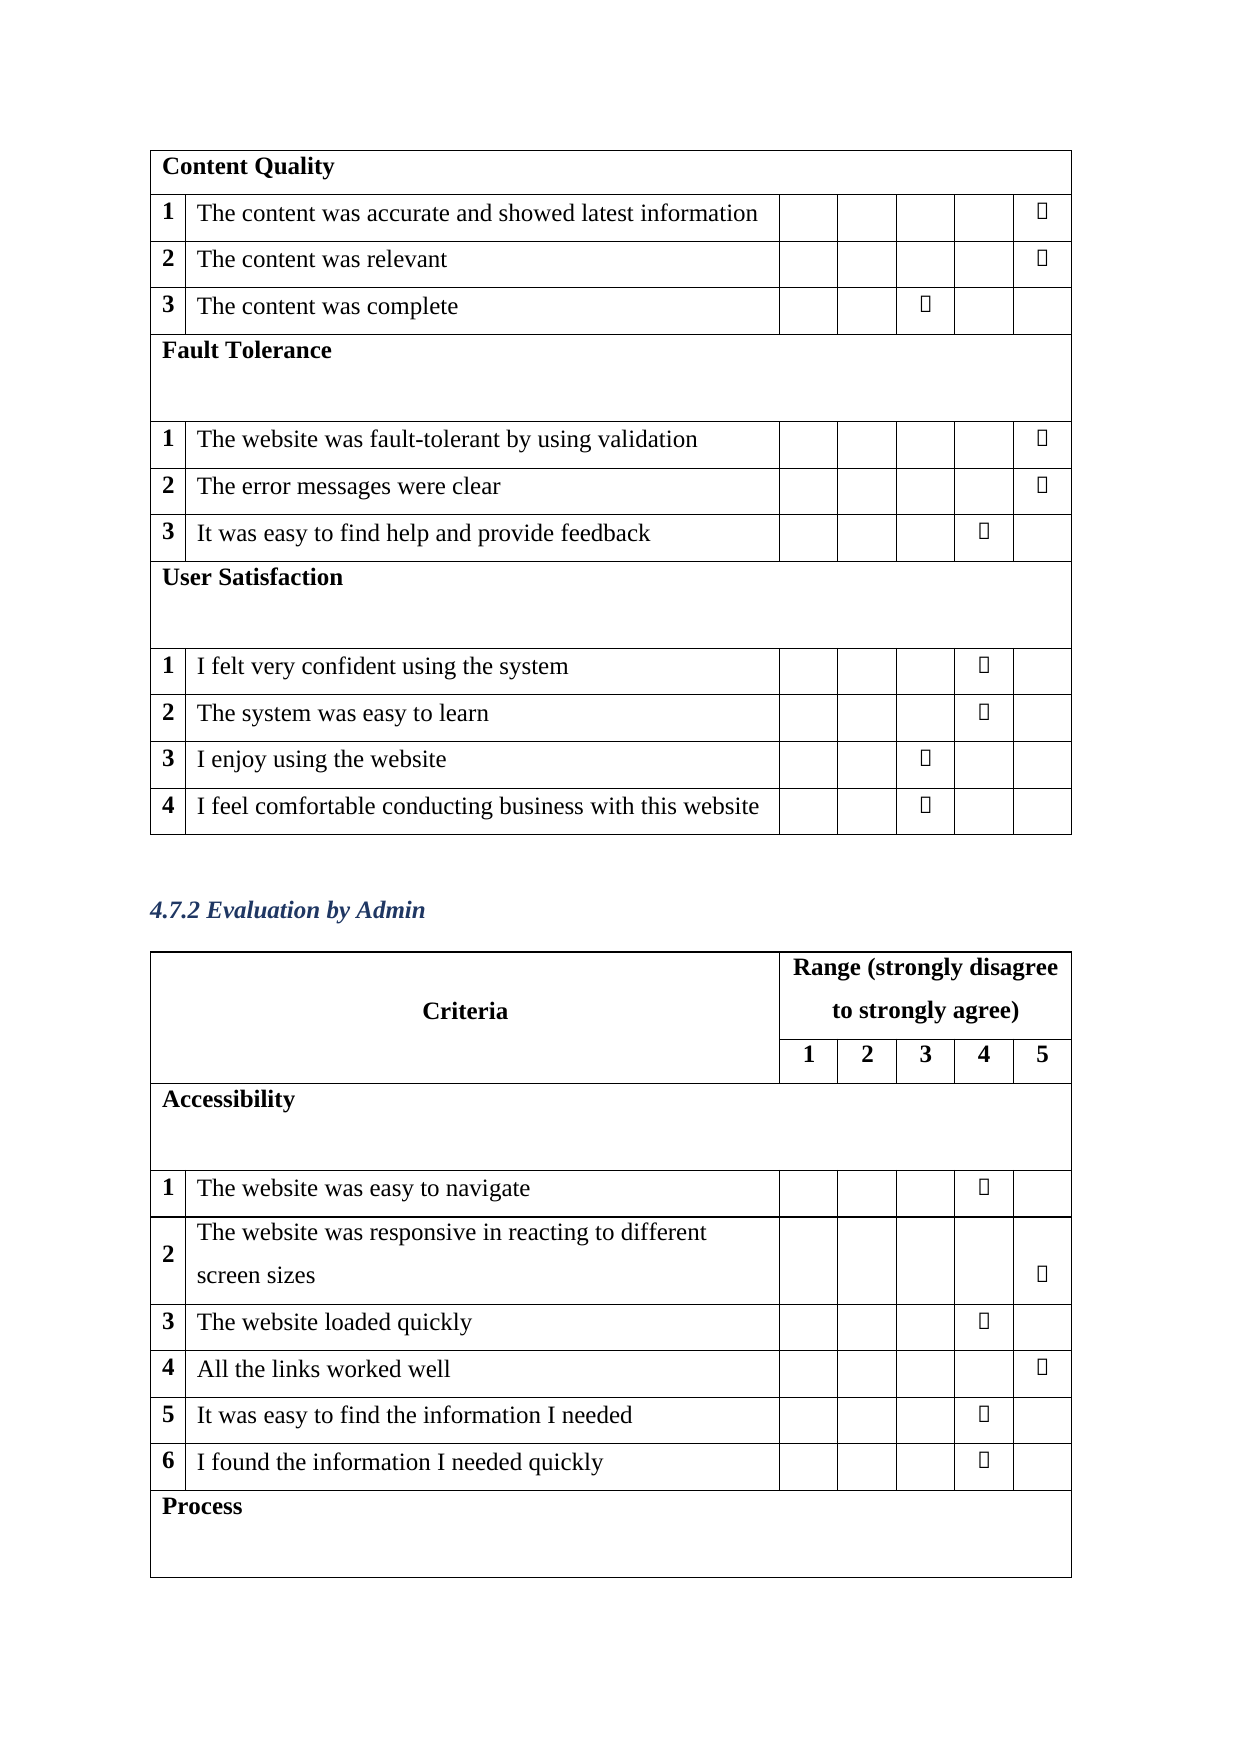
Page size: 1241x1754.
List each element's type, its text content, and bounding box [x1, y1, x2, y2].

table_cell  [897, 288, 954, 334]
table_cell [955, 469, 1013, 514]
table_cell The system was easy to learn [186, 695, 779, 741]
table_cell [1014, 695, 1071, 741]
table_cell 1 [151, 1171, 185, 1216]
table_cell The website was fault-tolerant by using validation [186, 422, 779, 467]
table_cell [780, 195, 837, 241]
table_cell [780, 288, 837, 334]
table_cell [1014, 742, 1071, 787]
table_header Range (strongly disagree to strongly agree) [780, 953, 1071, 1038]
table_cell Process [151, 1491, 1071, 1577]
table_cell [897, 649, 954, 694]
table_cell 2 [151, 469, 185, 514]
table_cell  [1014, 469, 1071, 514]
table_cell [780, 469, 837, 514]
table_cell 3 [151, 288, 185, 334]
table_cell [780, 742, 837, 787]
table_cell 1 [151, 649, 185, 694]
table_cell  [955, 515, 1013, 561]
table_cell [838, 742, 896, 787]
table_cell [1014, 1171, 1071, 1216]
table_cell  [955, 695, 1013, 741]
table_cell 4 [955, 1040, 1013, 1083]
table_cell [838, 1398, 896, 1443]
table_cell [1014, 1398, 1071, 1443]
table_cell  [1014, 422, 1071, 467]
table_cell 3 [897, 1040, 954, 1083]
table_cell [780, 1218, 837, 1303]
table_cell Content Quality [151, 151, 1071, 194]
table_cell [838, 515, 896, 561]
table_cell [955, 742, 1013, 787]
table_cell [897, 1444, 954, 1490]
table_cell [838, 1171, 896, 1216]
table_cell 1 [151, 195, 185, 241]
table_cell [897, 1305, 954, 1350]
table_cell [897, 195, 954, 241]
table_cell [955, 422, 1013, 467]
table_cell The error messages were clear [186, 469, 779, 514]
table_cell [838, 649, 896, 694]
table_cell [780, 1305, 837, 1350]
table_cell  [955, 1171, 1013, 1216]
table_cell 2 [151, 1218, 185, 1303]
table_header Criteria [151, 953, 779, 1083]
table_cell [897, 1351, 954, 1397]
table_cell 2 [838, 1040, 896, 1083]
table_cell 4 [151, 1351, 185, 1397]
table_cell [1014, 789, 1071, 834]
table_cell [897, 422, 954, 467]
table_cell All the links worked well [186, 1351, 779, 1397]
table_cell  [955, 1305, 1013, 1350]
table_cell [897, 695, 954, 741]
table_cell 5 [1014, 1040, 1071, 1083]
table_cell 2 [151, 242, 185, 287]
table_cell 1 [780, 1040, 837, 1083]
table_cell [955, 789, 1013, 834]
table_cell Accessibility [151, 1084, 1071, 1170]
table_cell  [1014, 242, 1071, 287]
table_cell The content was accurate and showed latest information [186, 195, 779, 241]
table_cell 5 [151, 1398, 185, 1443]
table_cell [838, 288, 896, 334]
table_cell [838, 1351, 896, 1397]
table_cell [1014, 515, 1071, 561]
table_cell [955, 242, 1013, 287]
table_cell 2 [151, 695, 185, 741]
table_cell [1014, 288, 1071, 334]
table_cell [897, 1398, 954, 1443]
table_cell [838, 1218, 896, 1303]
table_cell 1 [151, 422, 185, 467]
table_cell [955, 1351, 1013, 1397]
table_cell 6 [151, 1444, 185, 1490]
table_cell It was easy to find help and provide feedback [186, 515, 779, 561]
subtitle 4.7.2 Evaluation by Admin [150, 895, 1090, 924]
table_cell [780, 1444, 837, 1490]
table_cell [780, 1398, 837, 1443]
table_cell [780, 649, 837, 694]
table_cell I enjoy using the website [186, 742, 779, 787]
table_cell [780, 515, 837, 561]
table_cell [897, 1171, 954, 1216]
table_cell Fault Tolerance [151, 335, 1071, 421]
table_cell  [955, 1398, 1013, 1443]
table_cell [838, 195, 896, 241]
table_cell [780, 422, 837, 467]
table_cell [780, 695, 837, 741]
table_cell User Satisfaction [151, 562, 1071, 648]
table_cell [897, 1218, 954, 1303]
table_cell 3 [151, 1305, 185, 1350]
table_cell I felt very confident using the system [186, 649, 779, 694]
table_cell The website was easy to navigate [186, 1171, 779, 1216]
table_cell [838, 422, 896, 467]
table_cell [897, 242, 954, 287]
table_cell  [897, 742, 954, 787]
table_cell The content was complete [186, 288, 779, 334]
table_cell  [897, 789, 954, 834]
table_cell I found the information I needed quickly [186, 1444, 779, 1490]
table_cell The website loaded quickly [186, 1305, 779, 1350]
table_cell  [955, 1444, 1013, 1490]
table_cell [1014, 649, 1071, 694]
table_cell [838, 1444, 896, 1490]
table_cell 4 [151, 789, 185, 834]
table_cell [1014, 1305, 1071, 1350]
table_cell [1014, 1444, 1071, 1490]
table_cell [955, 195, 1013, 241]
table_cell [780, 242, 837, 287]
table_cell  [1014, 195, 1071, 241]
table_cell [780, 789, 837, 834]
table_cell [897, 515, 954, 561]
table_cell [838, 789, 896, 834]
table_cell  [1014, 1218, 1071, 1303]
table_cell [780, 1171, 837, 1216]
table_cell 3 [151, 742, 185, 787]
table_cell [838, 1305, 896, 1350]
table_cell [838, 695, 896, 741]
table_cell [955, 288, 1013, 334]
table_cell 3 [151, 515, 185, 561]
table_cell  [1014, 1351, 1071, 1397]
table_cell The content was relevant [186, 242, 779, 287]
table_cell  [955, 649, 1013, 694]
table_cell It was easy to find the information I needed [186, 1398, 779, 1443]
table_cell [955, 1218, 1013, 1303]
table_cell [780, 1351, 837, 1397]
table_cell [897, 469, 954, 514]
table_cell [838, 469, 896, 514]
table_cell I feel comfortable conducting business with this website [186, 789, 779, 834]
table_cell The website was responsive in reacting to different screen sizes [186, 1218, 779, 1303]
table_cell [838, 242, 896, 287]
